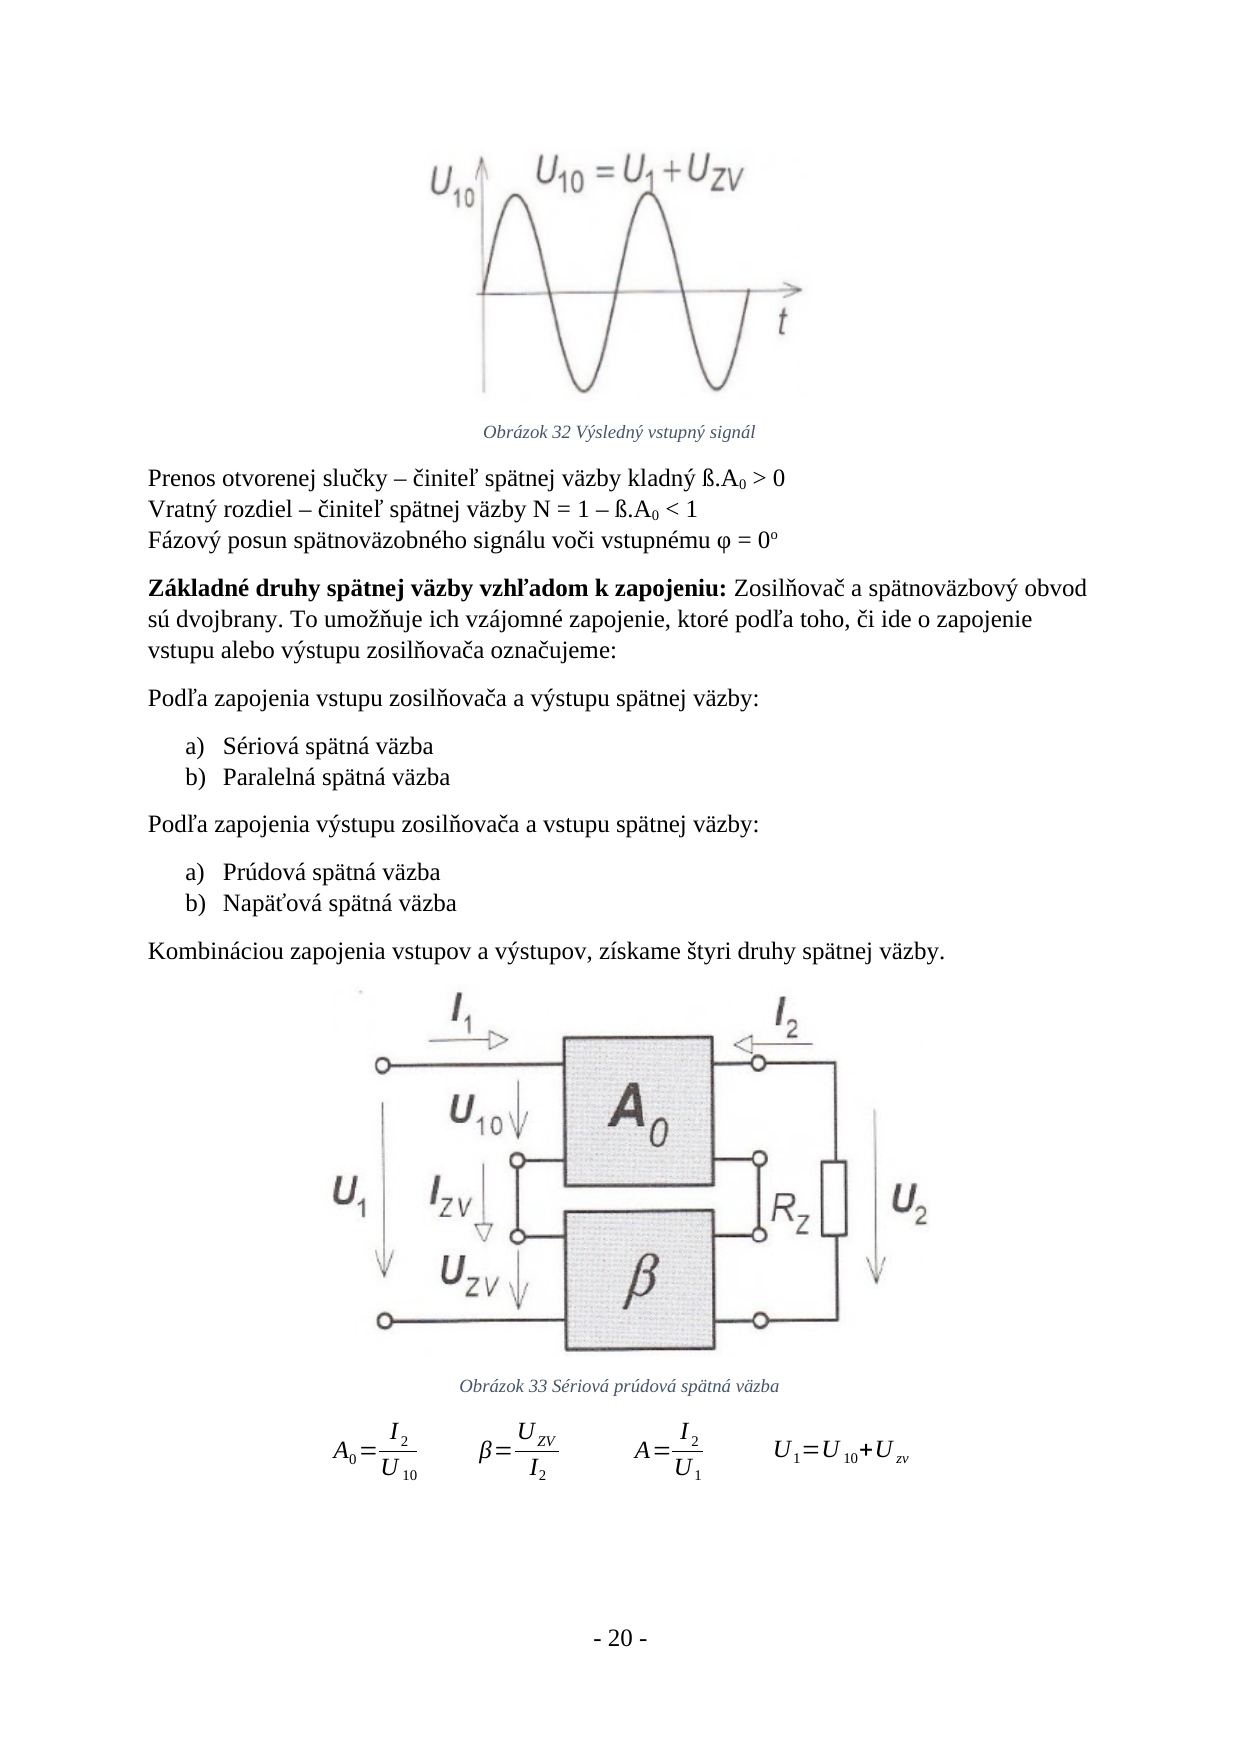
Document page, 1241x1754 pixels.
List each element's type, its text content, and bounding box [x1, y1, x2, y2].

text Kombináciou zapojenia vstupov a výstupov, získame štyri druhy spätnej väzby. [148, 936, 1093, 965]
text Prenos otvorenej slučky – činiteľ spätnej väzby kladný ß.A0 ˃ 0 Vratný rozdiel – činiteľ spätnej väzby N = 1 – ß.A0 < 1 Fázový posun spätnoväzobného signálu voči vstupnému φ = 0o [148, 463, 1093, 554]
text Podľa zapojenia vstupu zosilňovača a výstupu spätnej väzby: [148, 683, 1093, 712]
text Základné druhy spätnej väzby vzhľadom k zapojeniu: Zosilňovač a spätnoväzbový obvod sú dvojbrany. To umožňuje ich vzájomné zapojenie, ktoré podľa toho, či ide o zapojenie vstupu alebo výstupu zosilňovača označujeme: [148, 573, 1093, 664]
list Paralelná spätná väzba [185, 762, 1093, 791]
picture [310, 983, 931, 1357]
list Napäťová spätná väzba [185, 888, 1093, 917]
picture [427, 147, 814, 402]
list Prúdová spätná väzba [185, 857, 1093, 886]
text Podľa zapojenia výstupu zosilňovača a vstupu spätnej väzby: [148, 809, 1093, 838]
list Sériová spätná väzba [185, 731, 1093, 759]
